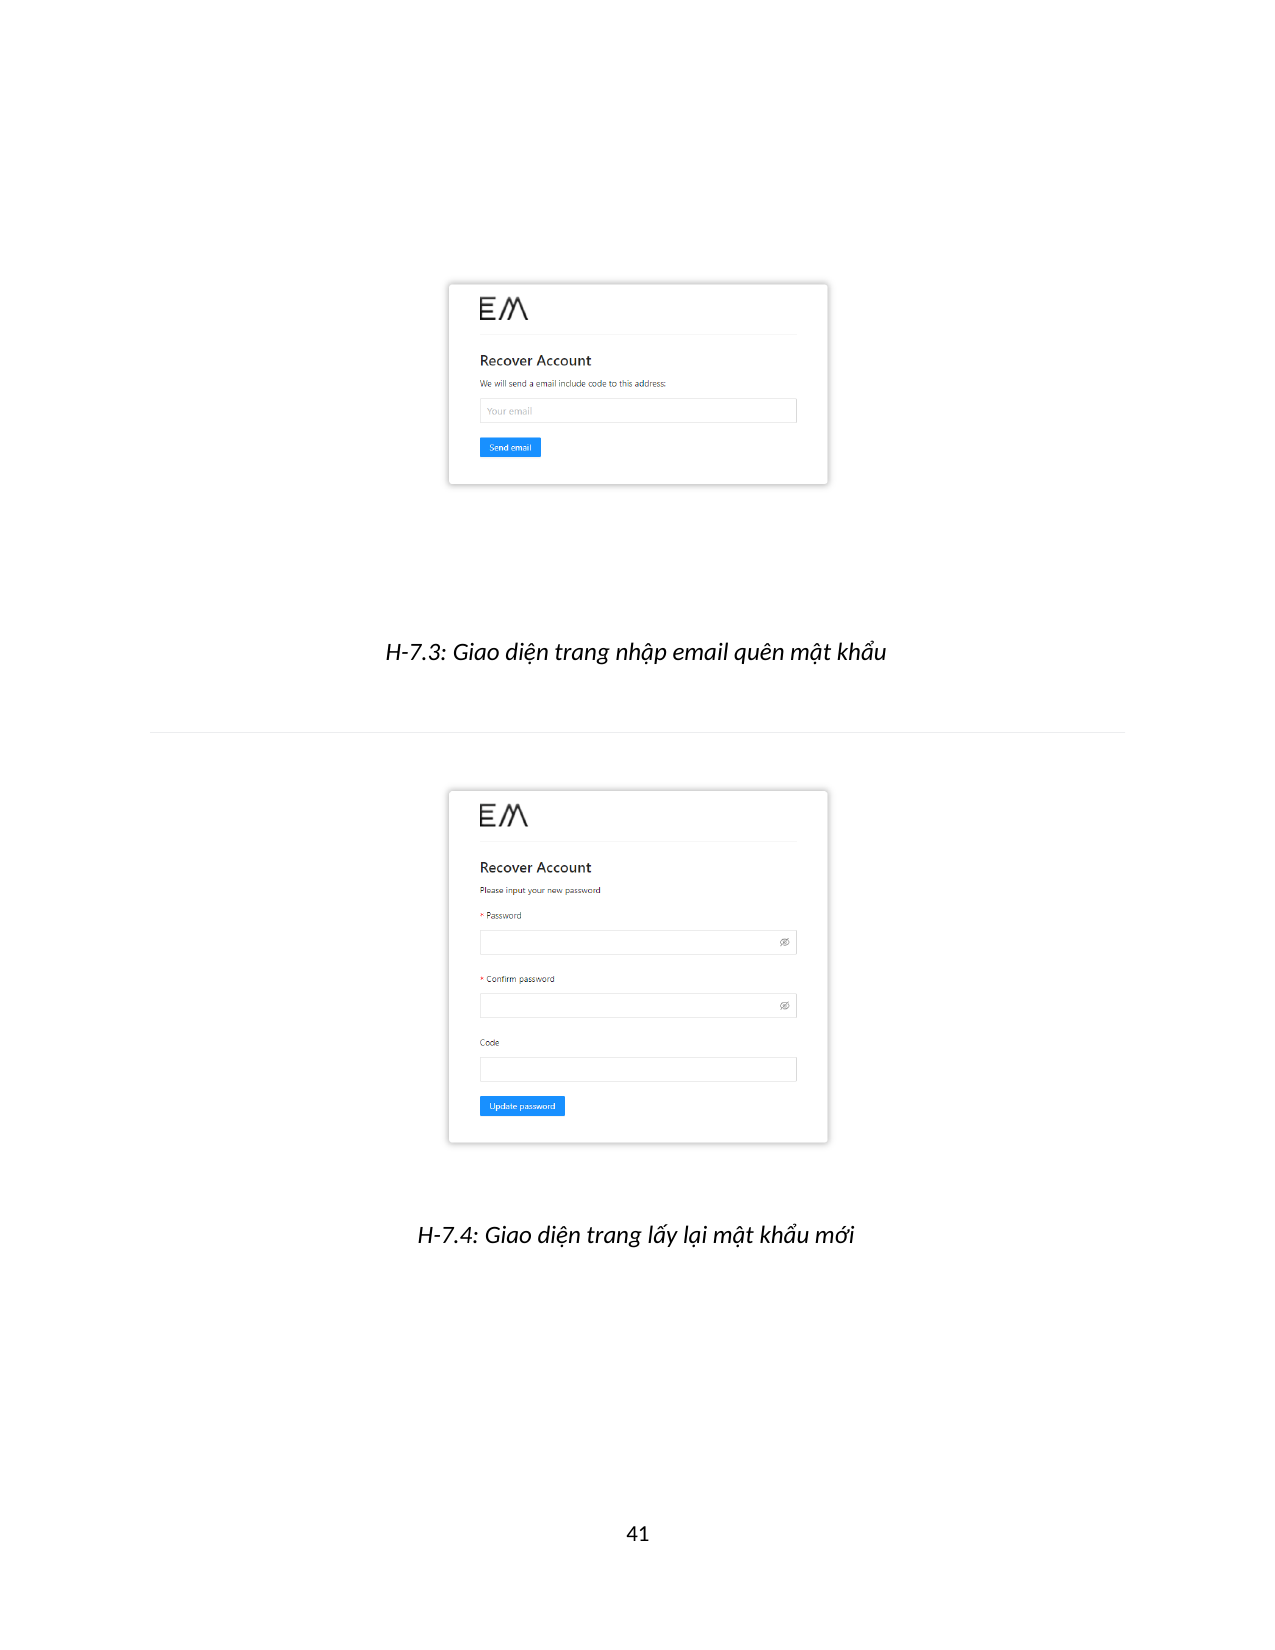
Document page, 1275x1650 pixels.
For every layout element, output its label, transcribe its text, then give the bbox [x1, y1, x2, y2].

picture [150, 732, 1125, 1201]
text H-7.4: Giao diện trang lấy lại mật khẩu mới [150, 1219, 1125, 1250]
picture [150, 150, 1125, 617]
text H-7.3: Giao diện trang nhập email quên mật khẩu [150, 636, 1125, 666]
